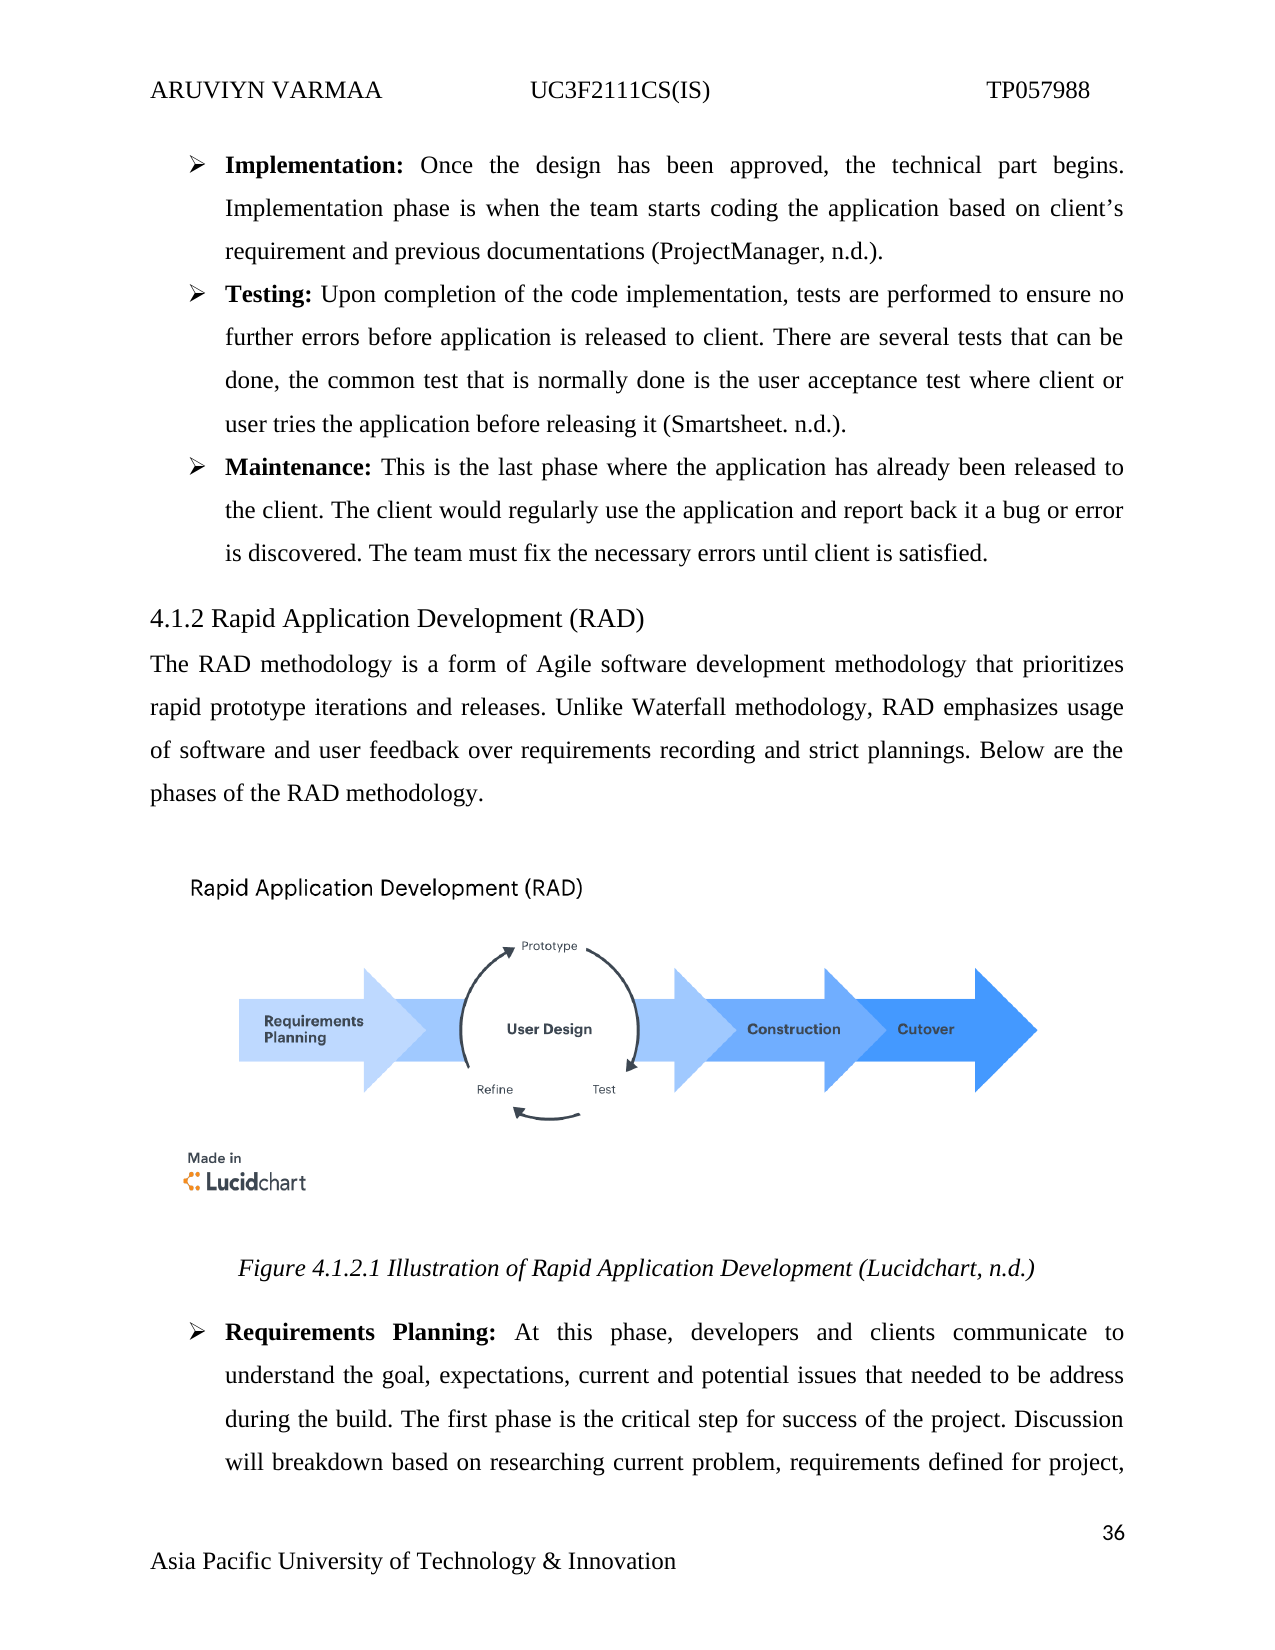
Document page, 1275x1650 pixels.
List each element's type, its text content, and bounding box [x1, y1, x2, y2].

picture [150, 842, 1125, 1219]
text Figure 4.1.2.1 Illustration of Rapid Application Development (Lucidchart, n.d.) [150, 1253, 1125, 1282]
list Maintenance: This is the last phase where the application has already been released to the client. The client would regularly use the application and report back it a bug or error is discovered. The team must fix the necessary errors until client is satisfied. [187, 452, 1125, 567]
list Testing: Upon completion of the code implementation, tests are performed to ensure no further errors before application is released to client. There are several tests that can be done, the common test that is normally done is the user acceptance test where client or user tries the application before releasing it (Smartsheet. n.d.). [187, 279, 1125, 437]
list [187, 1317, 1125, 1476]
text The RAD methodology is a form of Agile software development methodology that prioritizes rapid prototype iterations and releases. Unlike Waterfall methodology, RAD emphasizes usage of software and user feedback over requirements recording and strict plannings. Below are the phases of the RAD methodology. [150, 649, 1125, 807]
list Implementation: Once the design has been approved, the technical part begins. Implementation phase is when the team starts coding the application based on client’s requirement and previous documentations (ProjectManager, n.d.). [187, 150, 1125, 265]
subtitle 4.1.2 Rapid Application Development (RAD) [150, 602, 1125, 633]
